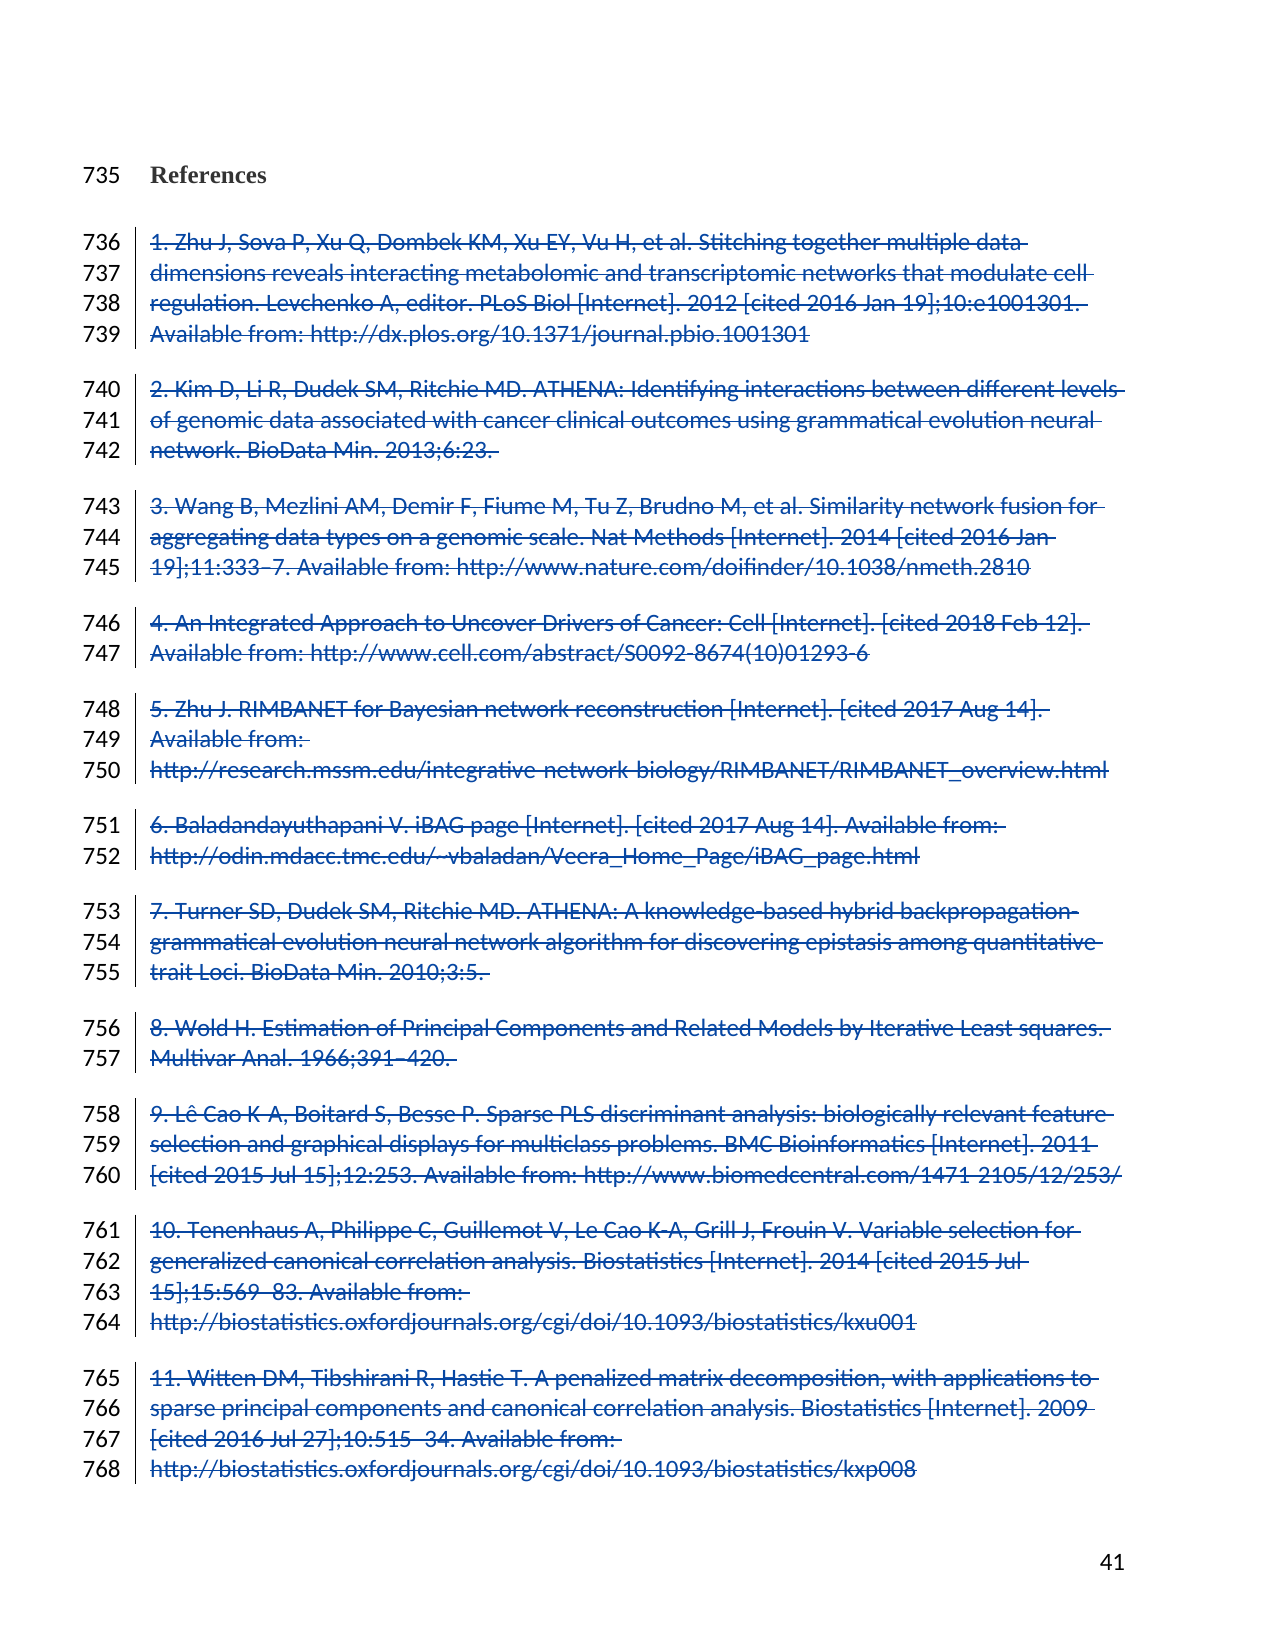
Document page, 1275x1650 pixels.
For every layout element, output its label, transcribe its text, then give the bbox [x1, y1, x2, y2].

text References [150, 150, 1125, 189]
